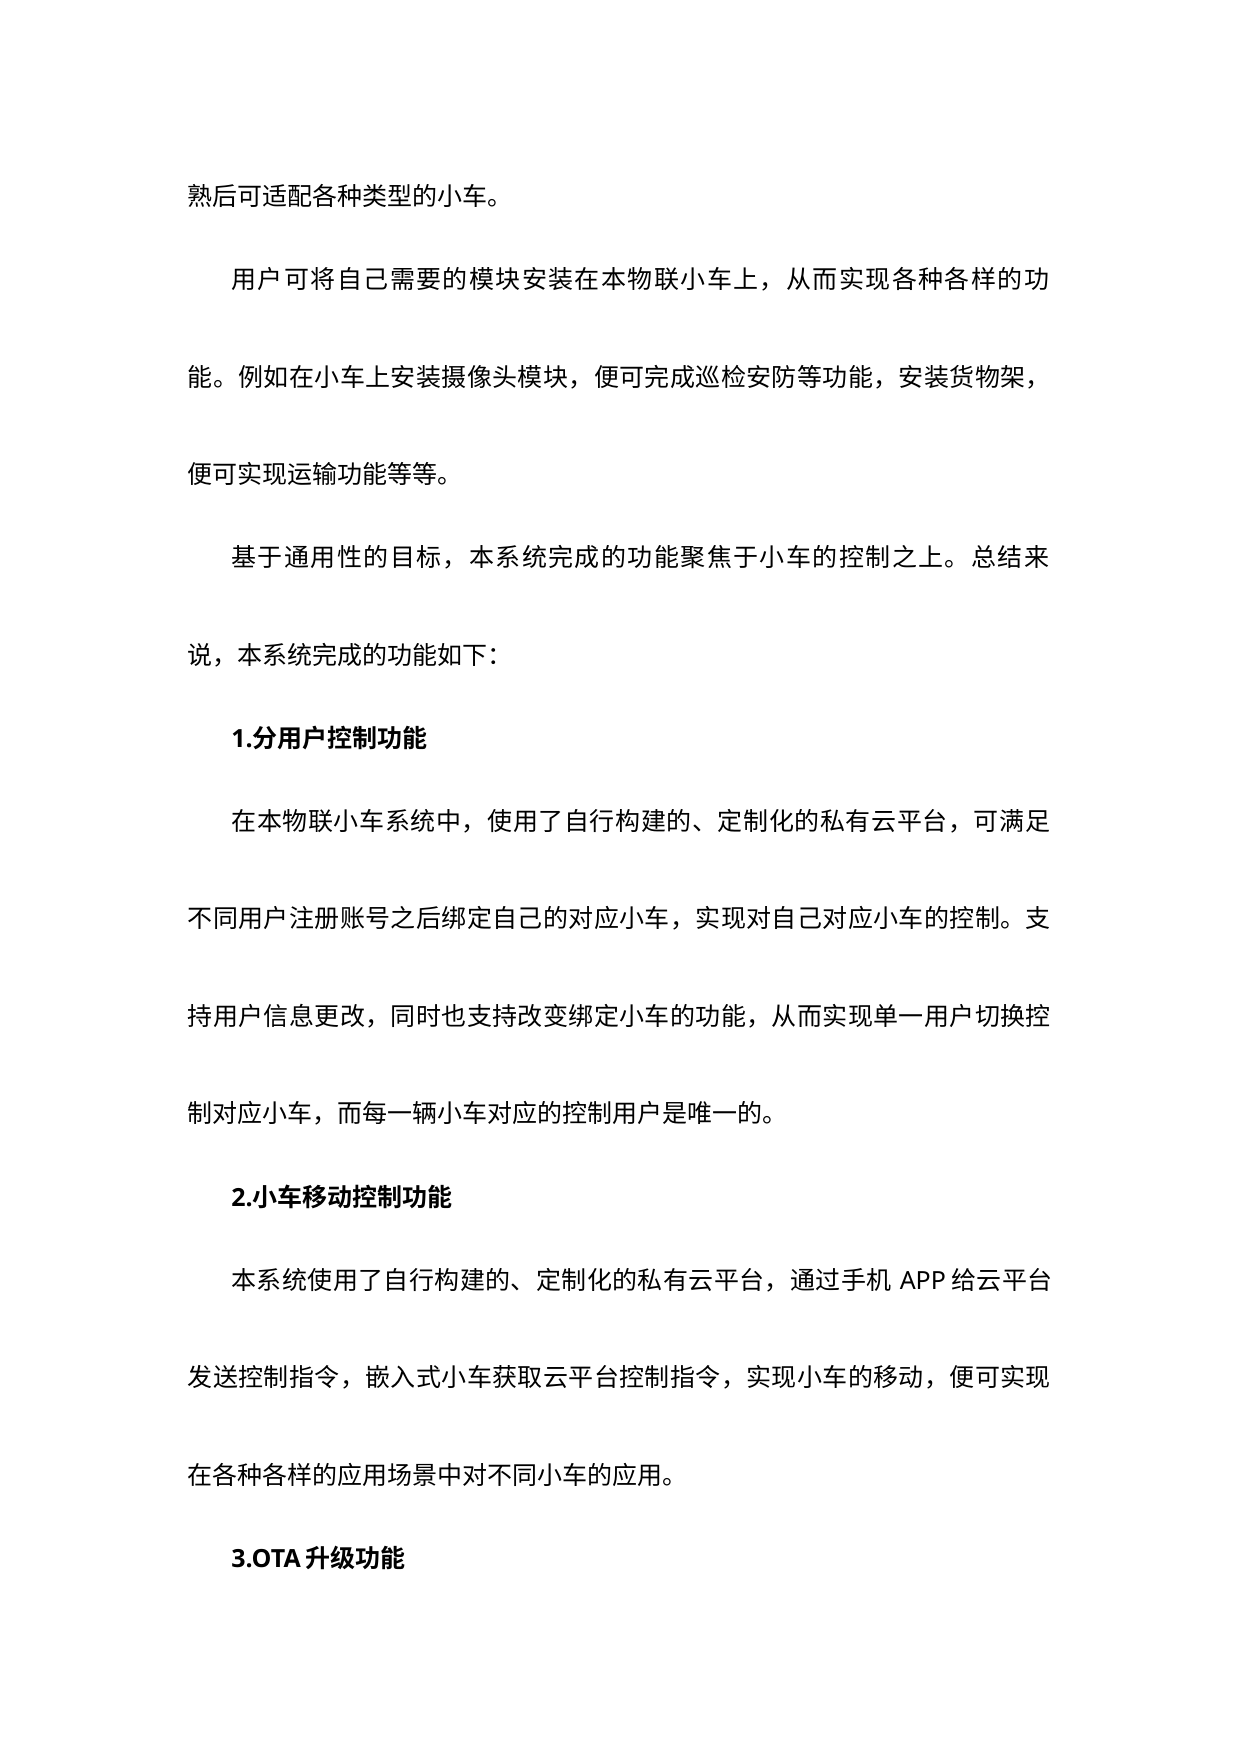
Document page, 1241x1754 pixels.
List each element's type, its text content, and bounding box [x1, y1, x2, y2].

text 1.分用户控制功能 [187, 704, 1053, 769]
text 2.小车移动控制功能 [187, 1163, 1053, 1228]
text 本系统使用了自行构建的、定制化的私有云平台，通过手机APP给云平台发送控制指令，嵌入式小车获取云平台控制指令，实现小车的移动，便可实现在各种各样的应用场景中对不同小车的应用。 [187, 1246, 1053, 1506]
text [187, 162, 1053, 227]
text 3.OTA升级功能 [187, 1524, 1053, 1589]
text 基于通用性的目标，本系统完成的功能聚焦于小车的控制之上。总结来说，本系统完成的功能如下： [187, 523, 1053, 686]
text 用户可将自己需要的模块安装在本物联小车上，从而实现各种各样的功能。例如在小车上安装摄像头模块，便可完成巡检安防等功能，安装货物架，便可实现运输功能等等。 [187, 245, 1053, 505]
text 在本物联小车系统中，使用了自行构建的、定制化的私有云平台，可满足不同用户注册账号之后绑定自己的对应小车，实现对自己对应小车的控制。支持用户信息更改，同时也支持改变绑定小车的功能，从而实现单一用户切换控制对应小车，而每一辆小车对应的控制用户是唯一的。 [187, 787, 1053, 1144]
